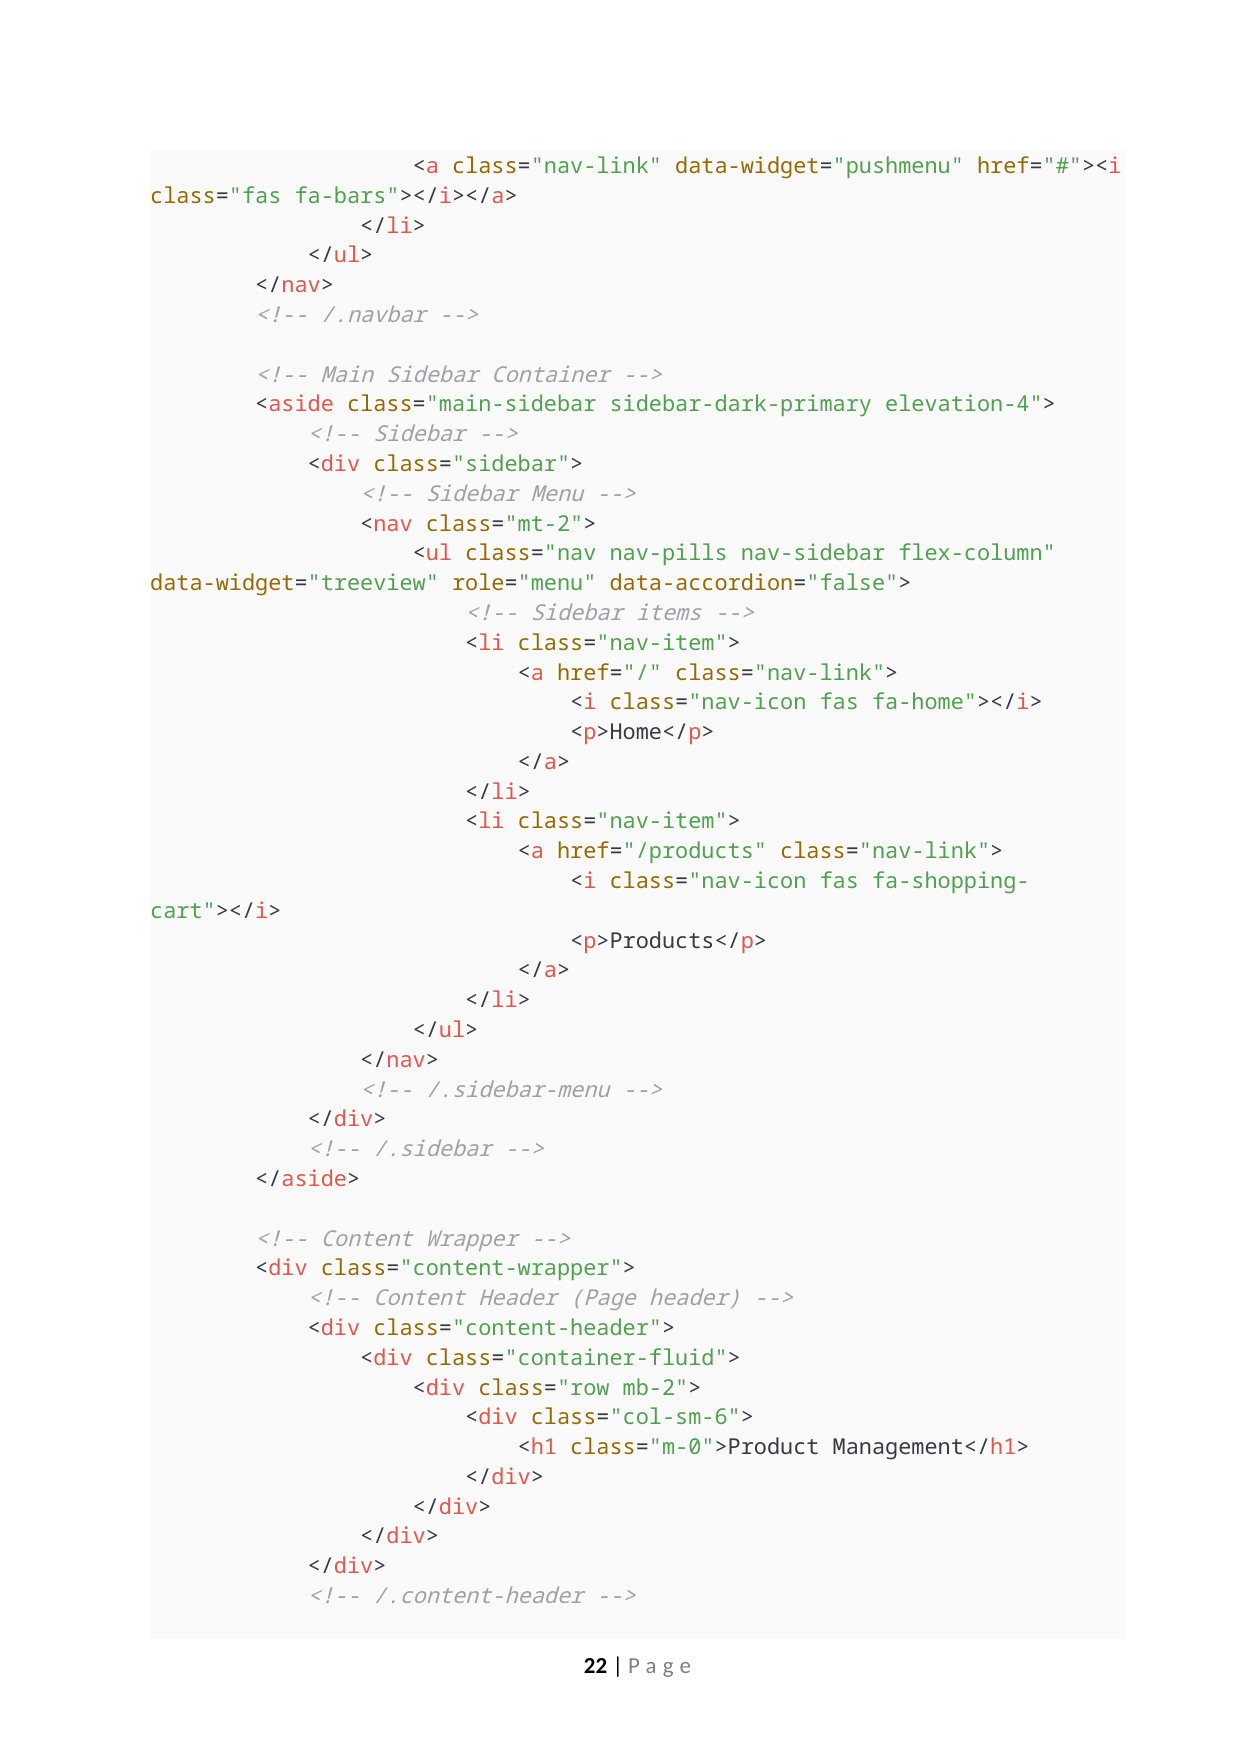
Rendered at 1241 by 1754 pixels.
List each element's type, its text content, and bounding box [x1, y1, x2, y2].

text <!-- Sidebar --> [150, 418, 1125, 448]
text <div class="container-fluid"> [150, 1342, 1125, 1371]
text <div class="col-sm-6"> [150, 1401, 1125, 1431]
text <h1 class="m-0">Product Management</h1> [150, 1431, 1125, 1461]
text </a> [150, 746, 1125, 776]
text <p>Products</p> [150, 924, 1125, 954]
text <!-- /.navbar --> [150, 299, 1125, 329]
text </div> [150, 1550, 1125, 1580]
text <!-- /.sidebar-menu --> [150, 1073, 1125, 1103]
text </div> [150, 1461, 1125, 1491]
text </div> [150, 1491, 1125, 1520]
text <i class="nav-icon fas fa-home"></i> [150, 686, 1125, 716]
text <ul class="nav nav-pills nav-sidebar flex-column" data-widget="treeview" role="menu" data-accordion="false"> [150, 537, 1125, 597]
text </nav> [150, 1044, 1125, 1073]
text </li> [150, 776, 1125, 805]
text </ul> [150, 1014, 1125, 1044]
text <a href="/products" class="nav-link"> [150, 835, 1125, 865]
text </li> [150, 209, 1125, 239]
text <aside class="main-sidebar sidebar-dark-primary elevation-4"> [150, 388, 1125, 418]
text <nav class="mt-2"> [150, 507, 1125, 537]
text <!-- Sidebar Menu --> [150, 478, 1125, 507]
text <div class="row mb-2"> [150, 1371, 1125, 1401]
text <i class="nav-icon fas fa-shopping-cart"></i> [150, 865, 1125, 924]
text <a href="/" class="nav-link"> [150, 656, 1125, 686]
text </ul> [150, 239, 1125, 269]
text <!-- Content Wrapper --> [150, 1222, 1125, 1252]
text <div class="content-header"> [150, 1312, 1125, 1342]
text </div> [150, 1520, 1125, 1550]
text <a class="nav-link" data-widget="pushmenu" href="#"><i class="fas fa-bars"></i></a> [150, 150, 1125, 209]
text <!-- /.sidebar --> [150, 1133, 1125, 1163]
text </a> [150, 954, 1125, 984]
text </li> [150, 984, 1125, 1014]
text <li class="nav-item"> [150, 627, 1125, 656]
text <div class="content-wrapper"> [150, 1252, 1125, 1282]
text <!-- Main Sidebar Container --> [150, 358, 1125, 388]
text <div class="sidebar"> [150, 448, 1125, 478]
text <!-- /.content-header --> [150, 1580, 1125, 1610]
text </nav> [150, 269, 1125, 299]
text </aside> [150, 1163, 1125, 1193]
text <!-- Content Header (Page header) --> [150, 1282, 1125, 1312]
text </div> [150, 1103, 1125, 1133]
text <li class="nav-item"> [150, 805, 1125, 835]
text <!-- Sidebar items --> [150, 597, 1125, 627]
text <p>Home</p> [150, 716, 1125, 746]
